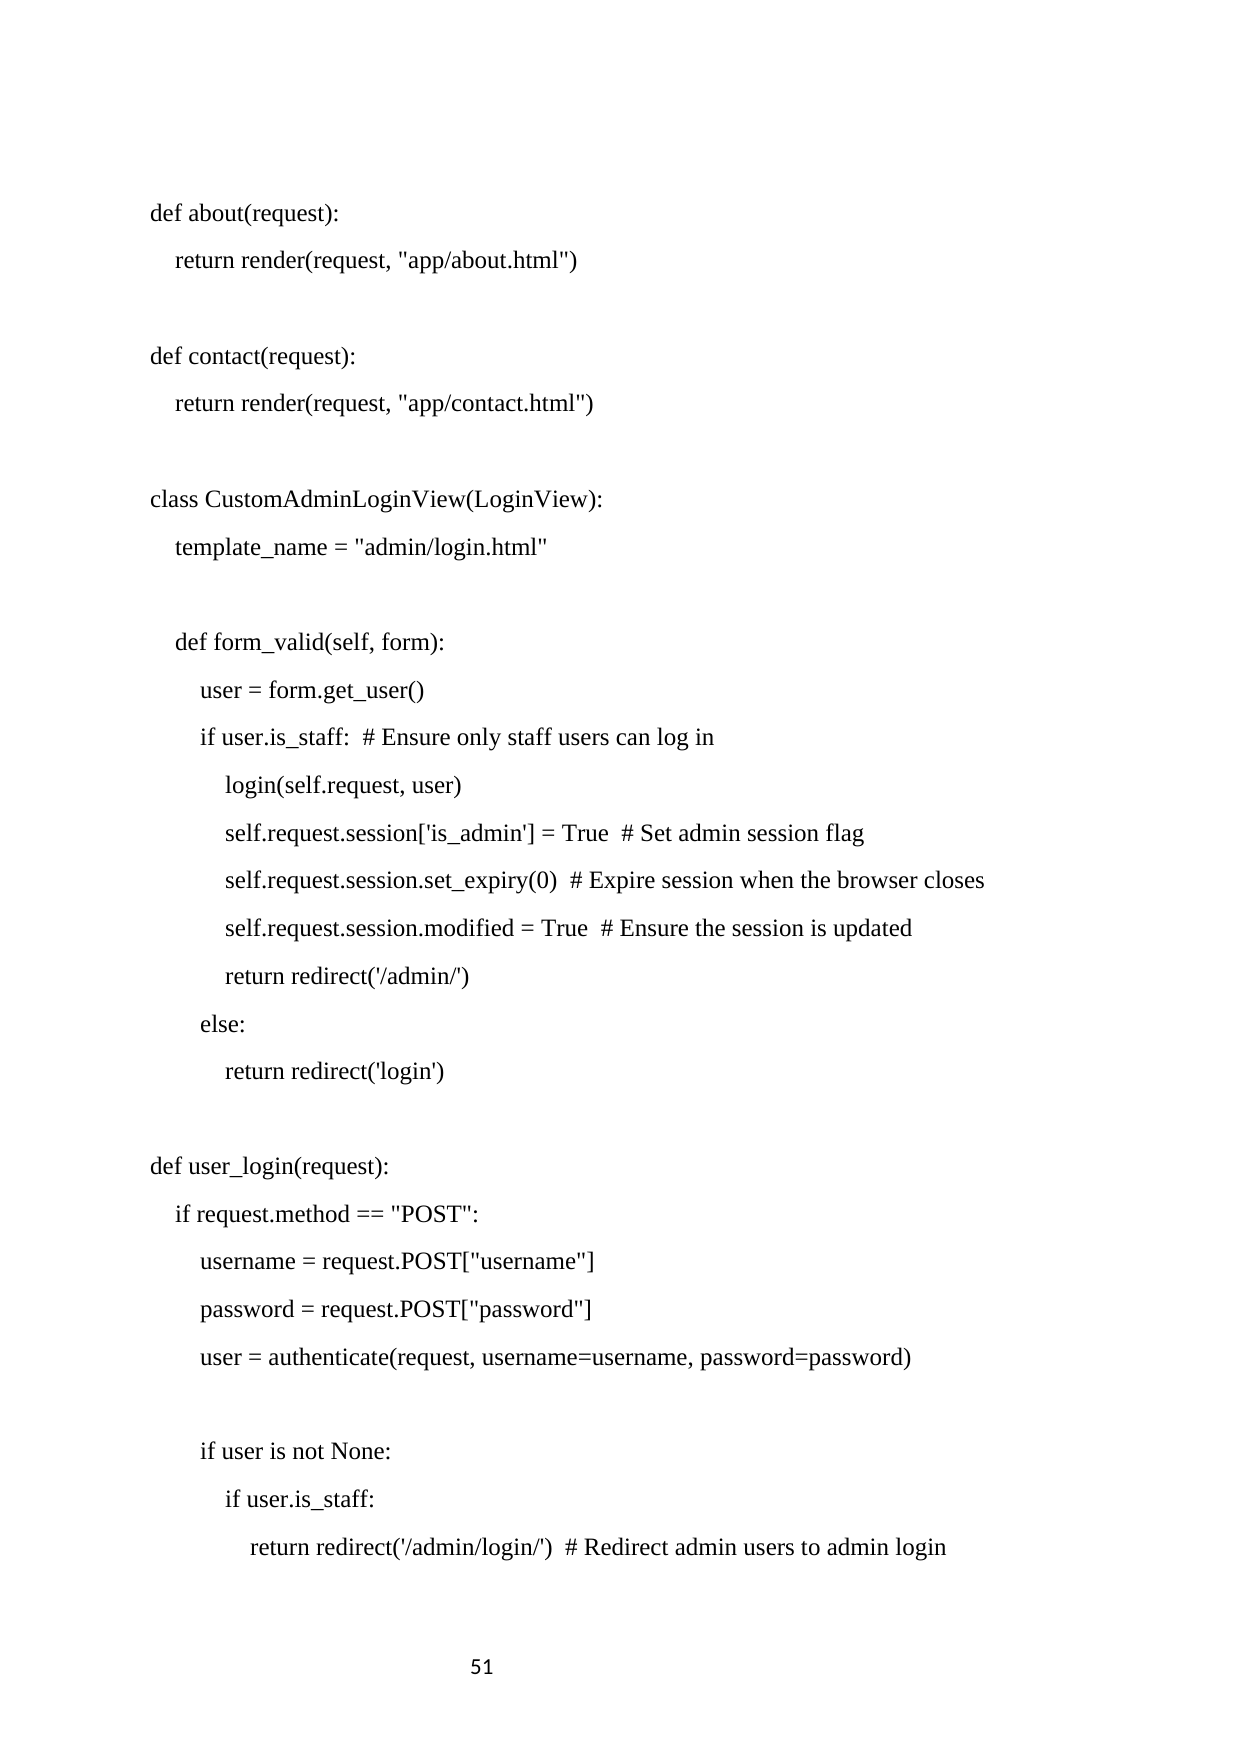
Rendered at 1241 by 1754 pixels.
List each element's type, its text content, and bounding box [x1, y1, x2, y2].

text return redirect('login') [150, 1056, 1090, 1085]
text self.request.session.modified = True # Ensure the session is updated [150, 913, 1090, 942]
text return redirect('/admin/') [150, 961, 1090, 990]
text return render(request, "app/about.html") [150, 245, 1090, 274]
text self.request.session.set_expiry(0) # Expire session when the browser closes [150, 866, 1090, 894]
text template_name = "admin/login.html" [150, 532, 1090, 560]
text def about(request): [150, 198, 1090, 226]
text def contact(request): [150, 341, 1090, 369]
text if user.is_staff: # Ensure only staff users can log in [150, 722, 1090, 751]
text return render(request, "app/contact.html") [150, 388, 1090, 417]
text username = request.POST["username"] [150, 1246, 1090, 1275]
text user = authenticate(request, username=username, password=password) [150, 1342, 1090, 1371]
text def form_valid(self, form): [150, 627, 1090, 656]
text class CustomAdminLoginView(LoginView): [150, 484, 1090, 513]
text if user is not None: [150, 1436, 1090, 1465]
text def user_login(request): [150, 1151, 1090, 1180]
text if user.is_staff: [150, 1484, 1090, 1513]
text return redirect('/admin/login/') # Redirect admin users to admin login [150, 1532, 1090, 1561]
text else: [150, 1009, 1090, 1037]
text password = request.POST["password"] [150, 1294, 1090, 1323]
text if request.method == "POST": [150, 1199, 1090, 1227]
text login(self.request, user) [150, 770, 1090, 799]
text user = form.get_user() [150, 675, 1090, 703]
text self.request.session['is_admin'] = True # Set admin session flag [150, 818, 1090, 847]
